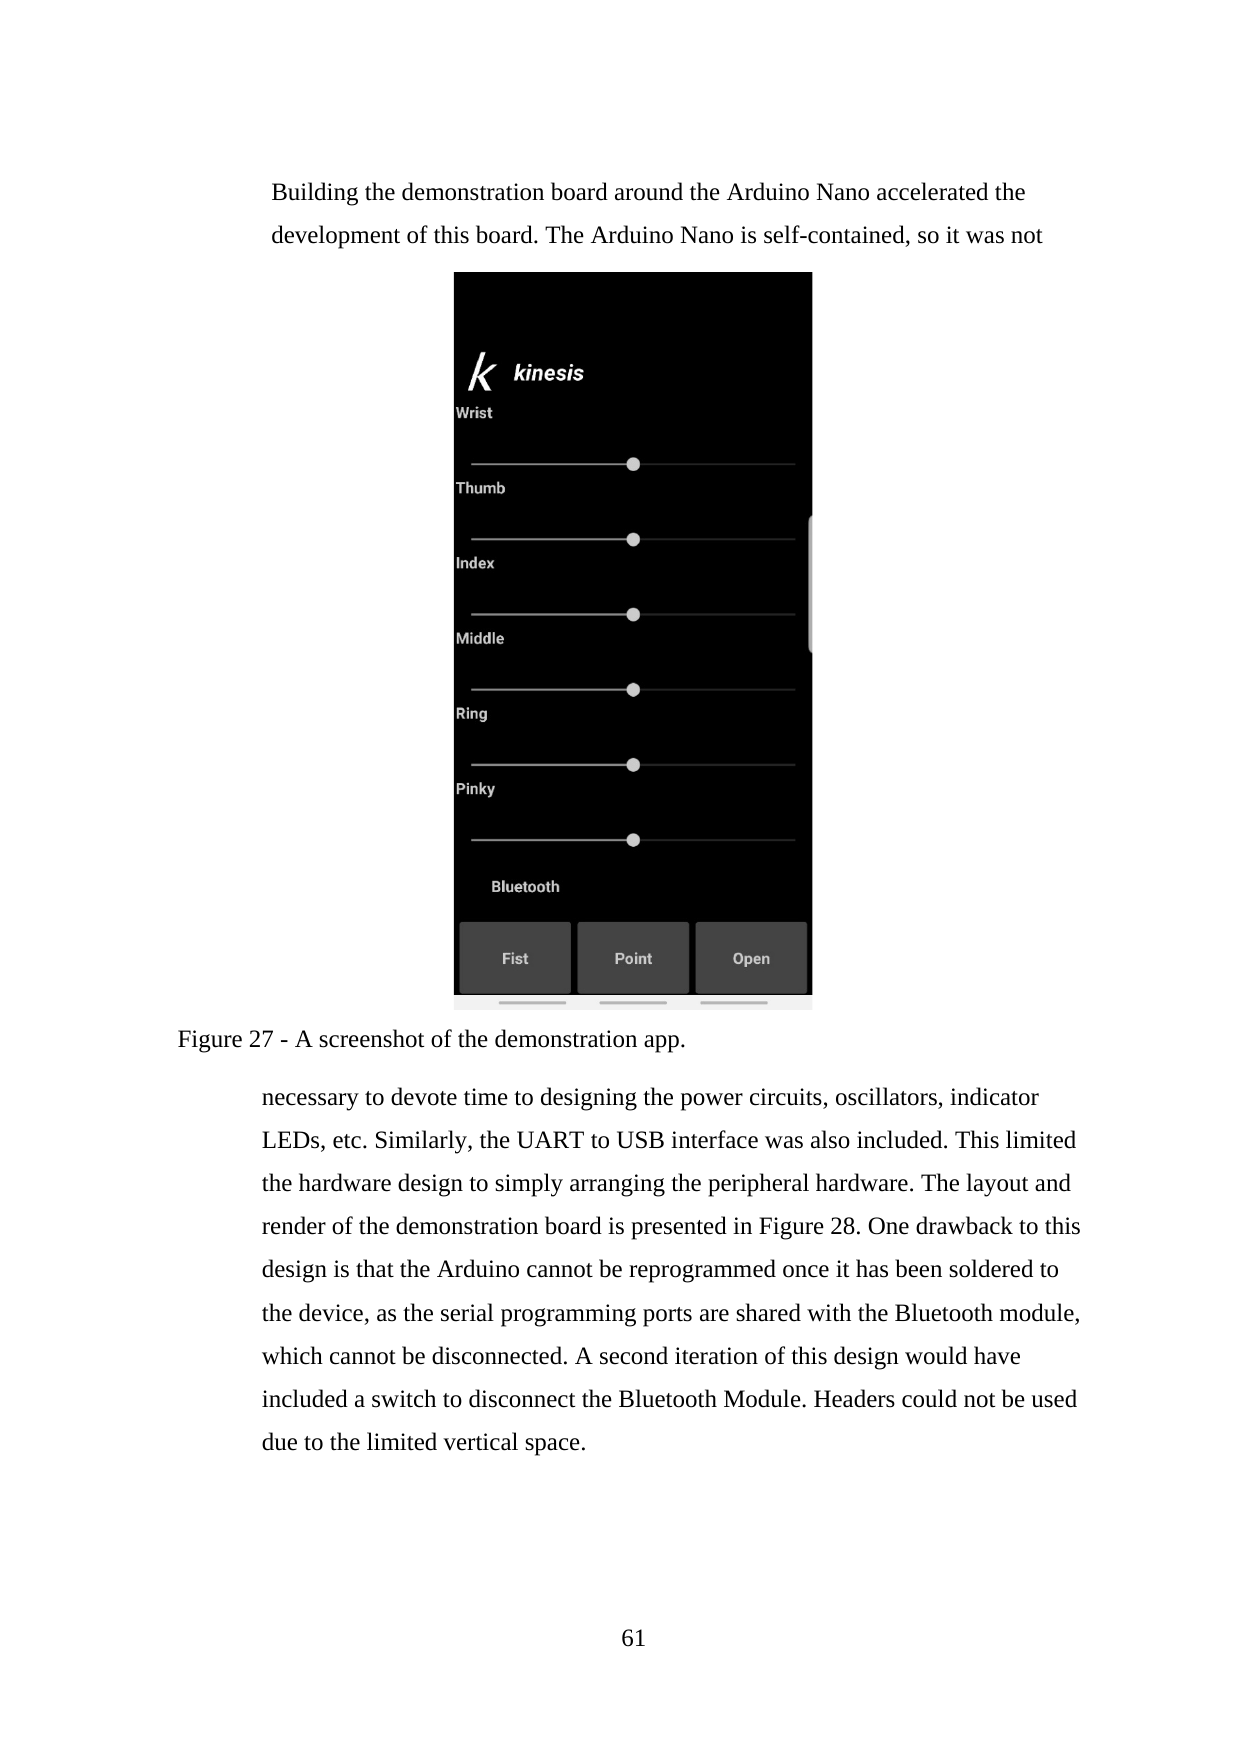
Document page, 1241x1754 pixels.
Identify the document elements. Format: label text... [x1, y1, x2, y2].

picture [453, 272, 813, 1010]
text Building the demonstration board around the Arduino Nano accelerated the development of this board. The Arduino Nano is self-contained, so it was not [271, 177, 1090, 249]
text necessary to devote time to designing the power circuits, oscillators, indicator LEDs, etc. Similarly, the UART to USB interface was also included. This limited the hardware design to simply arranging the peripheral hardware. The layout and render of the demonstration board is presented in Figure 26. One drawback to this design is that the Arduino cannot be reprogrammed once it has been soldered to the device, as the serial programming ports are shared with the Bluetooth module, which cannot be disconnected. A second iteration of this design would have included a switch to disconnect the Bluetooth Module. Headers could not be used due to the limited vertical space. [262, 1082, 1090, 1456]
